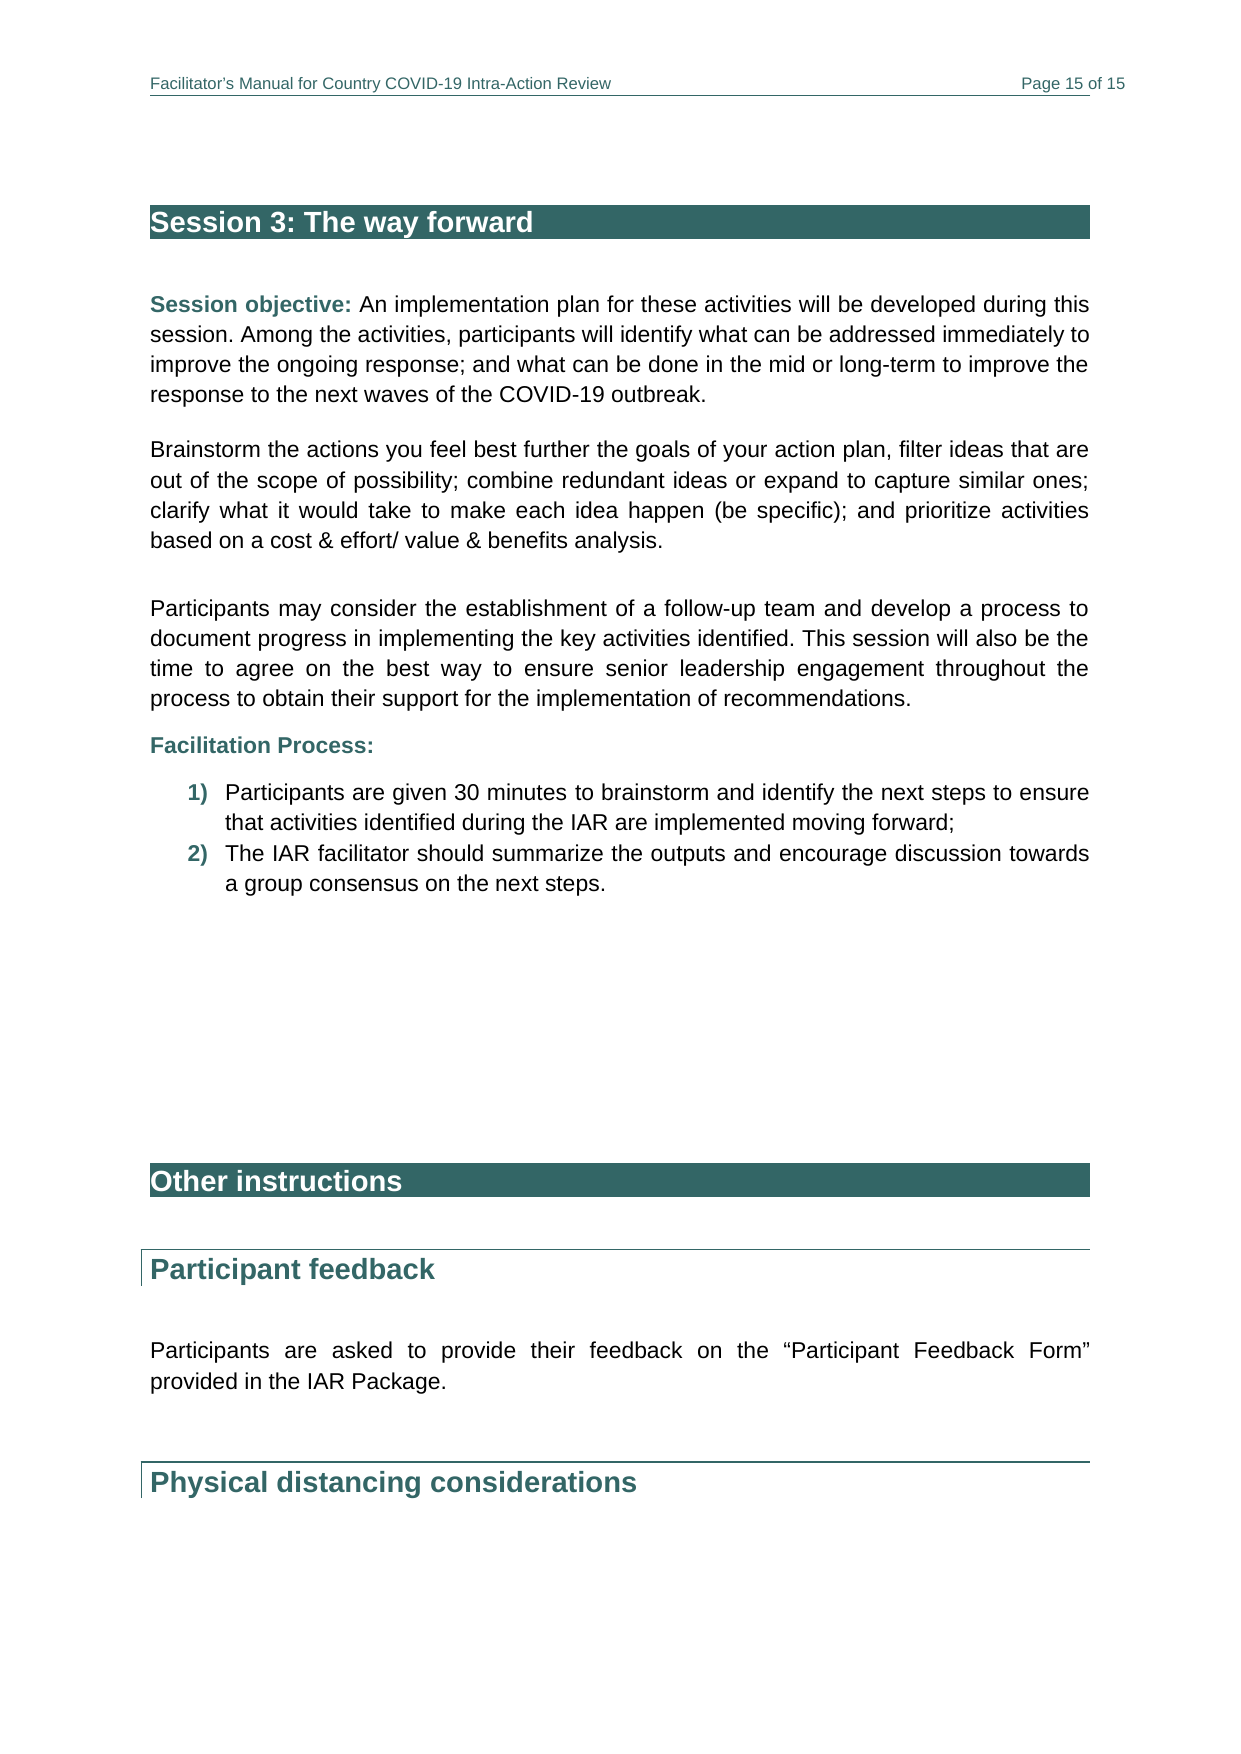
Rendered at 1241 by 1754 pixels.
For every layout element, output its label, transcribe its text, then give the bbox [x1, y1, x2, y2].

subtitle Other instructions [150, 1163, 1090, 1197]
list The IAR facilitator should summarize the outputs and encourage discussion towards a group consensus on the next steps. [187, 839, 1090, 896]
list Brainstorm the actions you feel best further the goals of your action plan, filter ideas that are out of the scope of possibility; combine redundant ideas or expand to capture similar ones; clarify what it would take to make each idea happen (be specific); and prioritize activities based on a cost & effort/ value & benefits analysis. [150, 436, 1090, 553]
text Session objective: An implementation plan for these activities will be developed during this session. Among the activities, participants will identify what can be addressed immediately to improve the ongoing response; and what can be done in the mid or long-term to improve the response to the next waves of the COVID-19 outbreak. [150, 291, 1090, 408]
text Facilitation Process: [150, 732, 1090, 759]
text Participants are asked to provide their feedback on the “Participant Feedback Form” provided in the IAR Package. [150, 1337, 1090, 1394]
subtitle Session 3: The way forward [150, 205, 1090, 239]
list Participants are given 30 minutes to brainstorm and identify the next steps to ensure that activities identified during the IAR are implemented moving forward; [187, 779, 1090, 836]
subtitle Participant feedback [142, 1250, 1090, 1286]
subtitle Physical distancing considerations [142, 1463, 1090, 1498]
text Participants may consider the establishment of a follow-up team and develop a process to document progress in implementing the key activities identified. This session will also be the time to agree on the best way to ensure senior leadership engagement throughout the process to obtain their support for the implementation of recommendations. [150, 595, 1090, 712]
